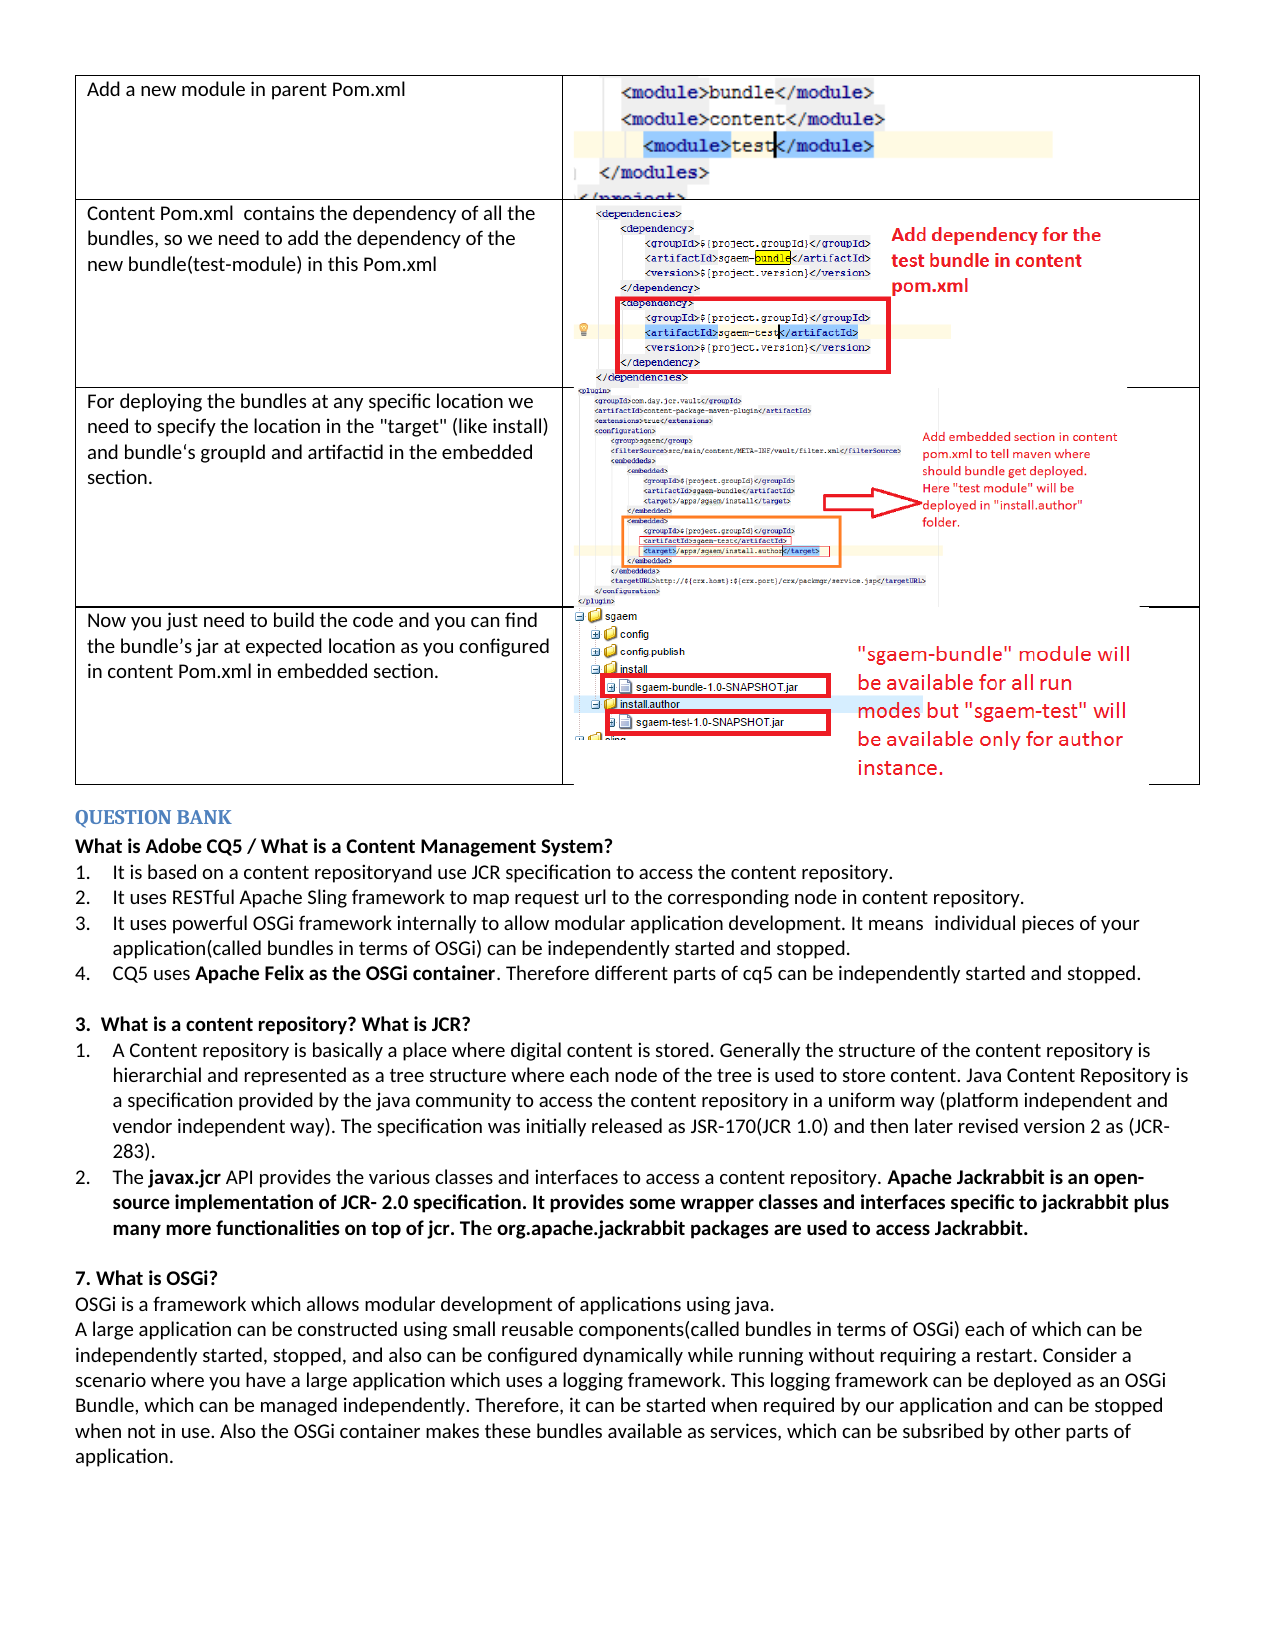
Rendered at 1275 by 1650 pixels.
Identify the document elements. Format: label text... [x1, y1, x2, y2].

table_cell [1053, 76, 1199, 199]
list It is based on a content repositoryand use JCR specification to access the content repository. [75, 859, 1200, 884]
text 7. What is OSGi? [75, 1266, 1200, 1291]
text 3. What is a content repository? What is JCR? [75, 1011, 1200, 1037]
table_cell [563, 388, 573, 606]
list The javax.jcr API provides the various classes and interfaces to access a content repository. Apache Jackrabbit is an open-source implementation of JCR- 2.0 specification. It provides some wrapper classes and interfaces specific to jackrabbit plus many more functionalities on top of jcr. The org.apache.jackrabbit packages are used to access Jackrabbit. [75, 1164, 1200, 1240]
text OSGi is a framework which allows modular development of applications using java. [75, 1291, 1200, 1316]
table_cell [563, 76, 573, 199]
list It uses RESTful Apache Sling framework to map request url to the corresponding node in content repository. [75, 884, 1200, 910]
picture [573, 200, 1149, 785]
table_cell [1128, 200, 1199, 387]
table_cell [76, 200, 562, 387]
text A large application can be constructed using small reusable components(called bundles in terms of OSGi) each of which can be independently started, stopped, and also can be configured dynamically while running without requiring a restart. Consider a scenario where you have a large application which uses a logging framework. This logging framework can be deployed as an OSGi Bundle, which can be managed independently. Therefore, it can be started when required by our application and can be stopped when not in use. Also the OSGi container makes these bundles available as services, which can be subsribed by other parts of application. [75, 1316, 1200, 1469]
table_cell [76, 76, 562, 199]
list A Content repository is basically a place where digital content is stored. Generally the structure of the content repository is hierarchial and represented as a tree structure where each node of the tree is used to store content. Java Content Repository is a specification provided by the java community to access the content repository in a uniform way (platform independent and vendor independent way). The specification was initially released as JSR-170(JCR 1.0) and then later revised version 2 as (JCR-283). [75, 1037, 1200, 1164]
list It uses powerful OSGi framework internally to allow modular application development. It means individual pieces of your application(called bundles in terms of OSGi) can be independently started and stopped. [75, 910, 1200, 961]
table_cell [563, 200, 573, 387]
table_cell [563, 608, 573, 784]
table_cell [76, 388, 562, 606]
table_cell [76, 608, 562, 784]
list CQ5 uses Apache Felix as the OSGi container. Therefore different parts of cq5 can be independently started and stopped. [75, 961, 1200, 986]
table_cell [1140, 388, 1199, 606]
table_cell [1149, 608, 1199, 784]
text What is Adobe CQ5 / What is a Content Management System? [75, 833, 1200, 859]
subtitle QUESTION BANK [75, 806, 1200, 830]
picture [573, 76, 1053, 199]
